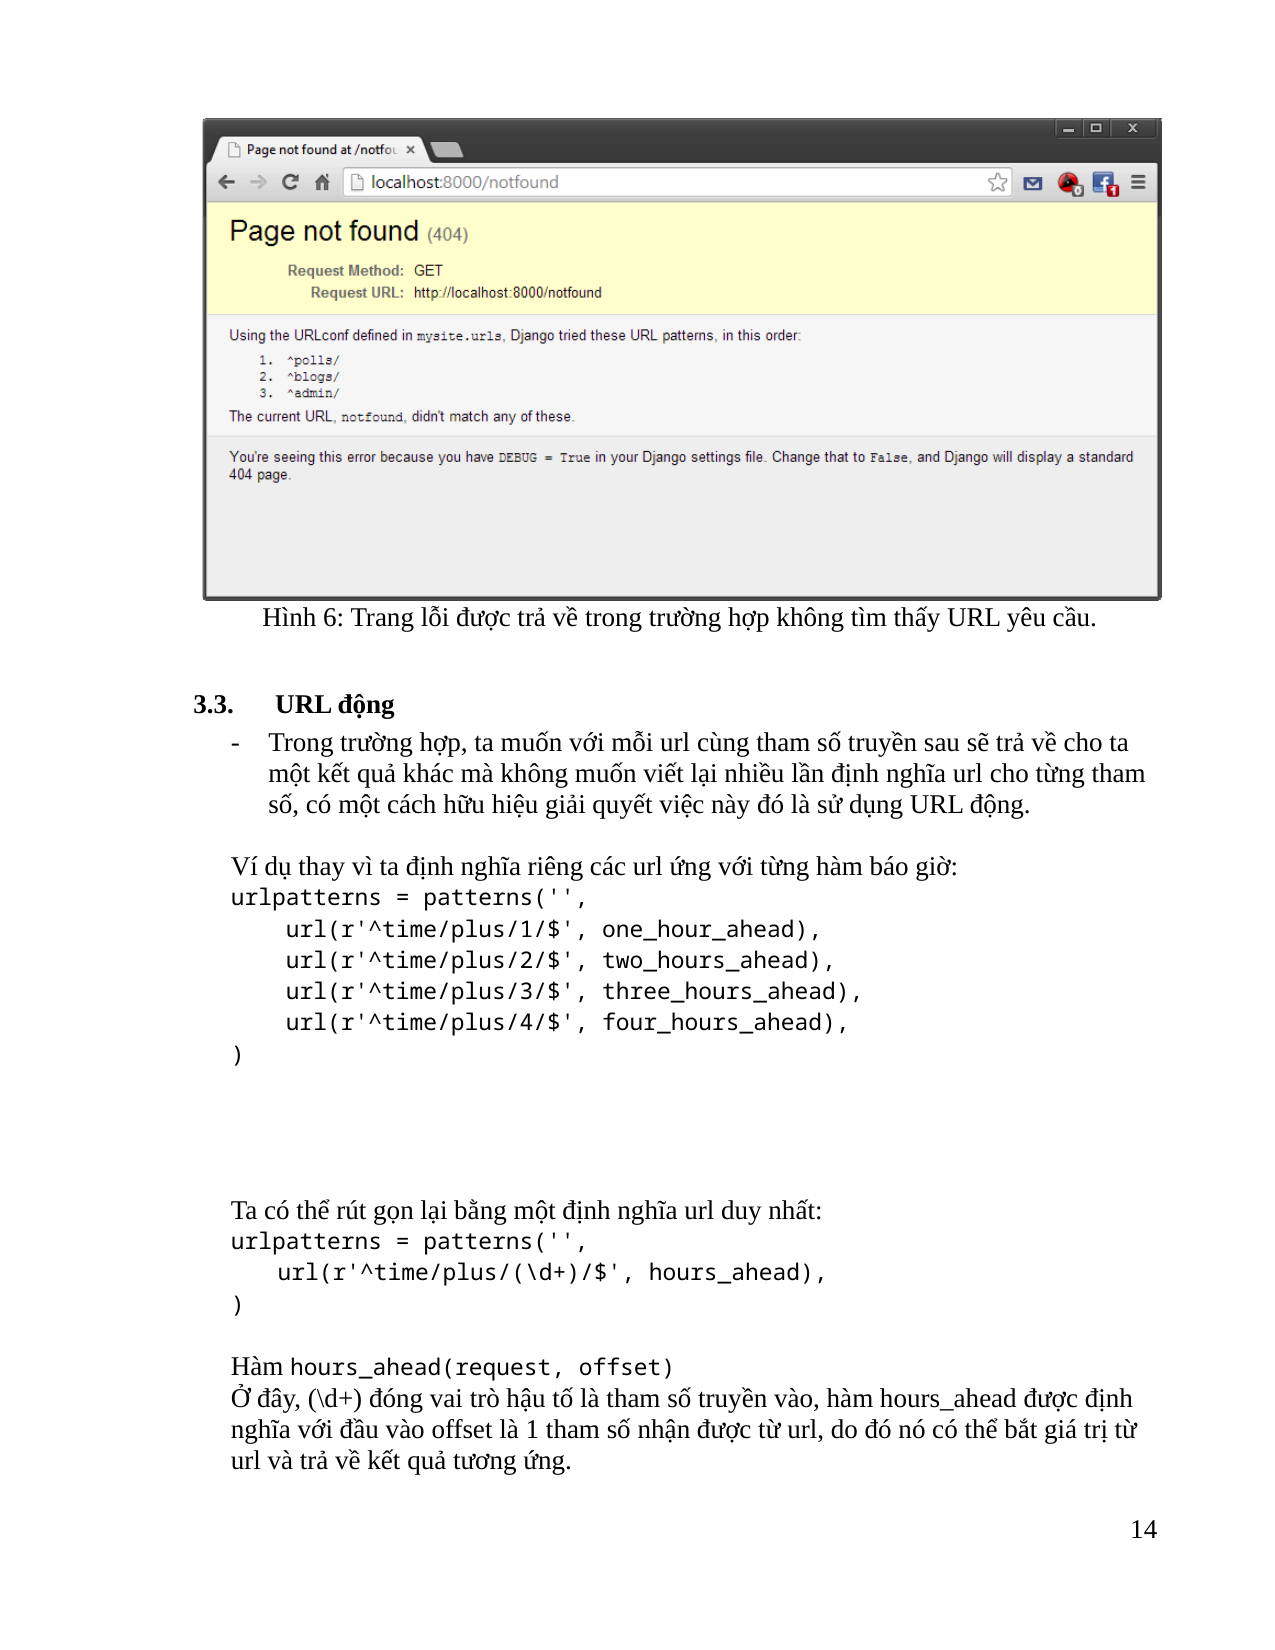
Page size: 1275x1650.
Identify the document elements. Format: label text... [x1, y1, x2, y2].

text Hình 6: Trang lỗi được trả về trong trường hợp không tìm thấy URL yêu cầu. [202, 601, 1157, 632]
text Hàm hours_ahead(request, offset) [231, 1350, 1157, 1382]
text ) [231, 1287, 1157, 1319]
list Trong trường hợp, ta muốn với mỗi url cùng tham số truyền sau sẽ trả về cho ta một kết quả khác mà không muốn viết lại nhiều lần định nghĩa url cho từng tham số, có một cách hữu hiệu giải quyết việc này đó là sử dụng URL động. [231, 726, 1157, 819]
text url(r'^time/plus/4/$', four_hours_ahead), [231, 1006, 1157, 1038]
text Ví dụ thay vì ta định nghĩa riêng các url ứng với từng hàm báo giờ: [231, 850, 1157, 881]
text urlpatterns = patterns('', [231, 1225, 1157, 1256]
text url(r'^time/plus/3/$', three_hours_ahead), [231, 975, 1157, 1006]
subtitle URL động [193, 688, 1157, 719]
text url(r'^time/plus/2/$', two_hours_ahead), [231, 944, 1157, 975]
text Ở đây, (\d+) đóng vai trò hậu tố là tham số truyền vào, hàm hours_ahead được định nghĩa với đầu vào offset là 1 tham số nhận được từ url, do đó nó có thể bắt giá trị từ url và trả về kết quả tương ứng. [231, 1382, 1157, 1475]
text url(r'^time/plus/1/$', one_hour_ahead), [231, 913, 1157, 944]
text urlpatterns = patterns('', [231, 881, 1157, 913]
text url(r'^time/plus/(\d+)/$', hours_ahead), [231, 1256, 1157, 1287]
text ) [231, 1038, 1157, 1069]
text Ta có thể rút gọn lại bằng một định nghĩa url duy nhất: [231, 1194, 1157, 1225]
picture [202, 118, 1162, 601]
